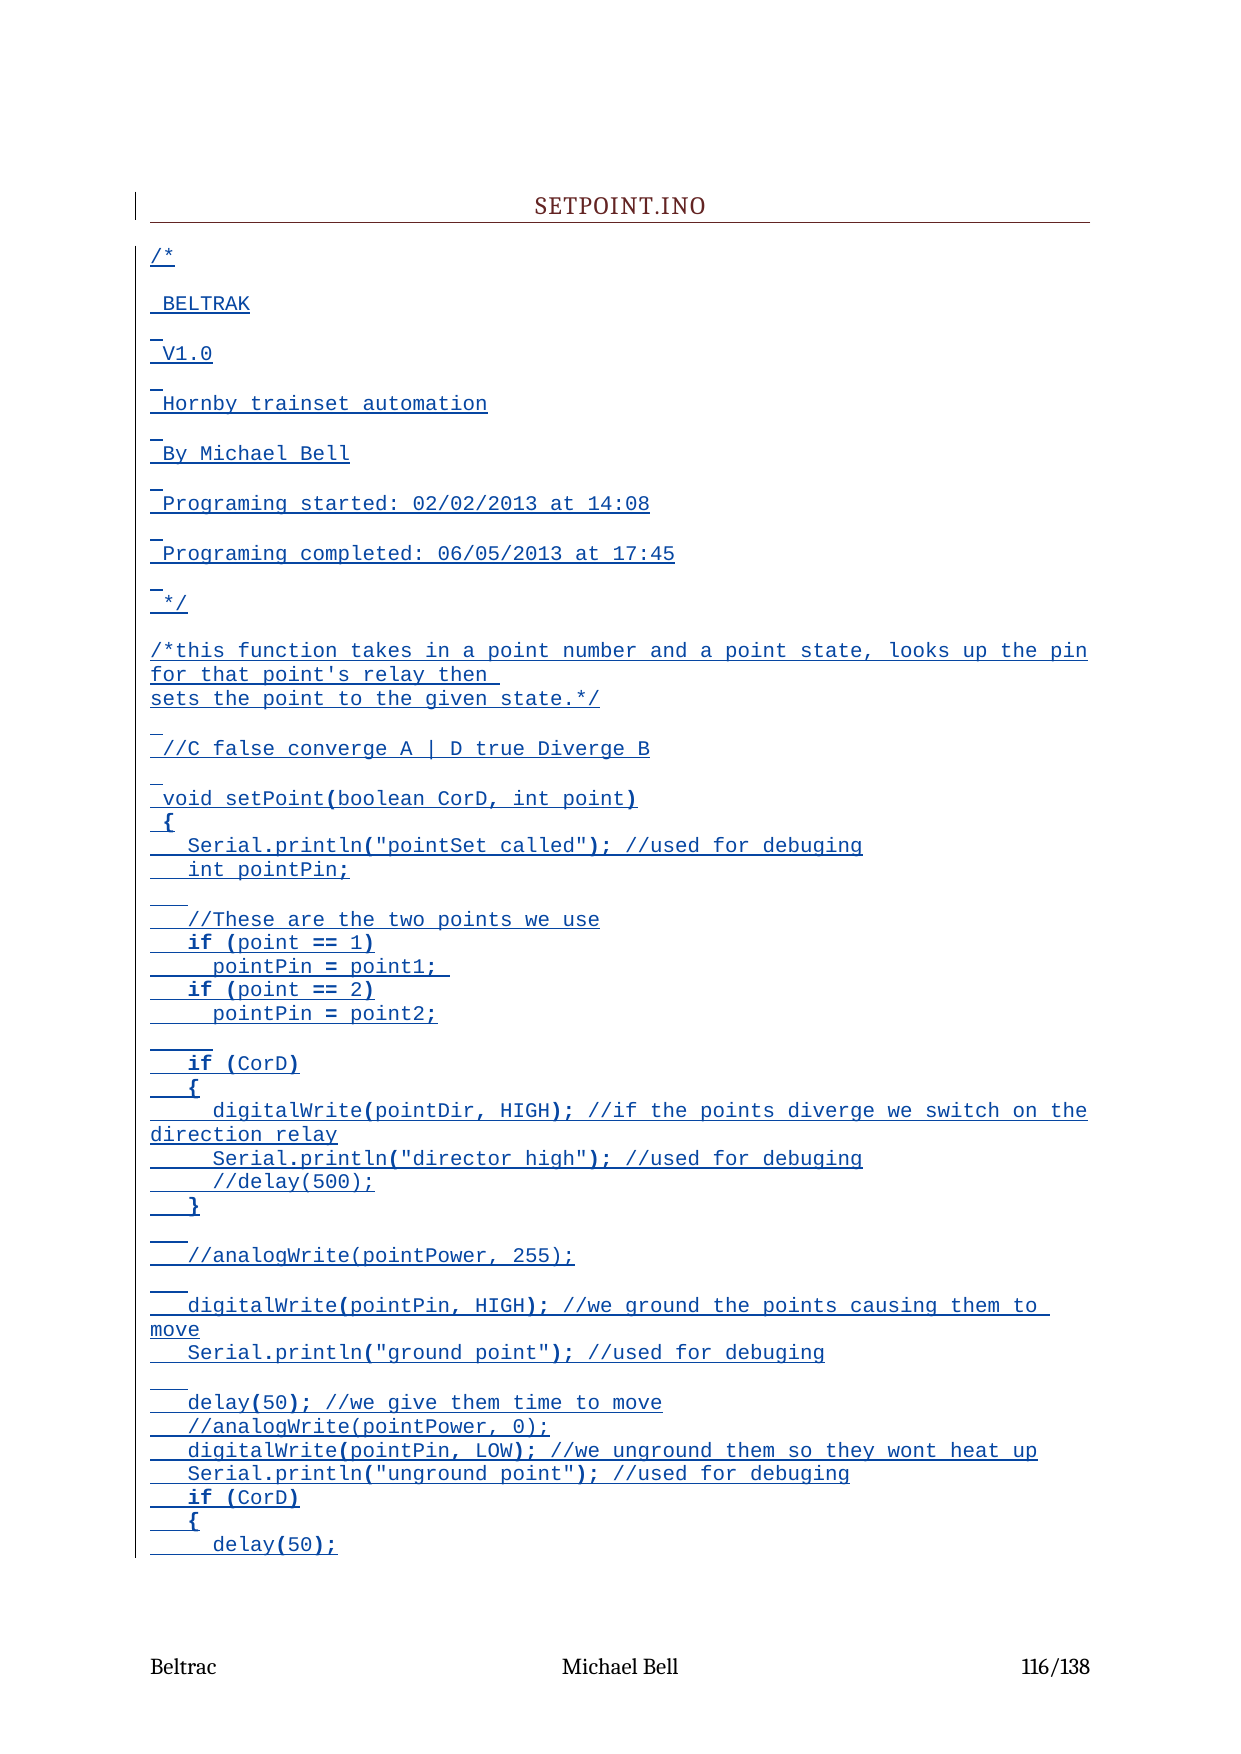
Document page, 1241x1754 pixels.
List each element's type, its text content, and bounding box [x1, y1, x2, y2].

subtitle setPoint.ino [150, 192, 1090, 222]
